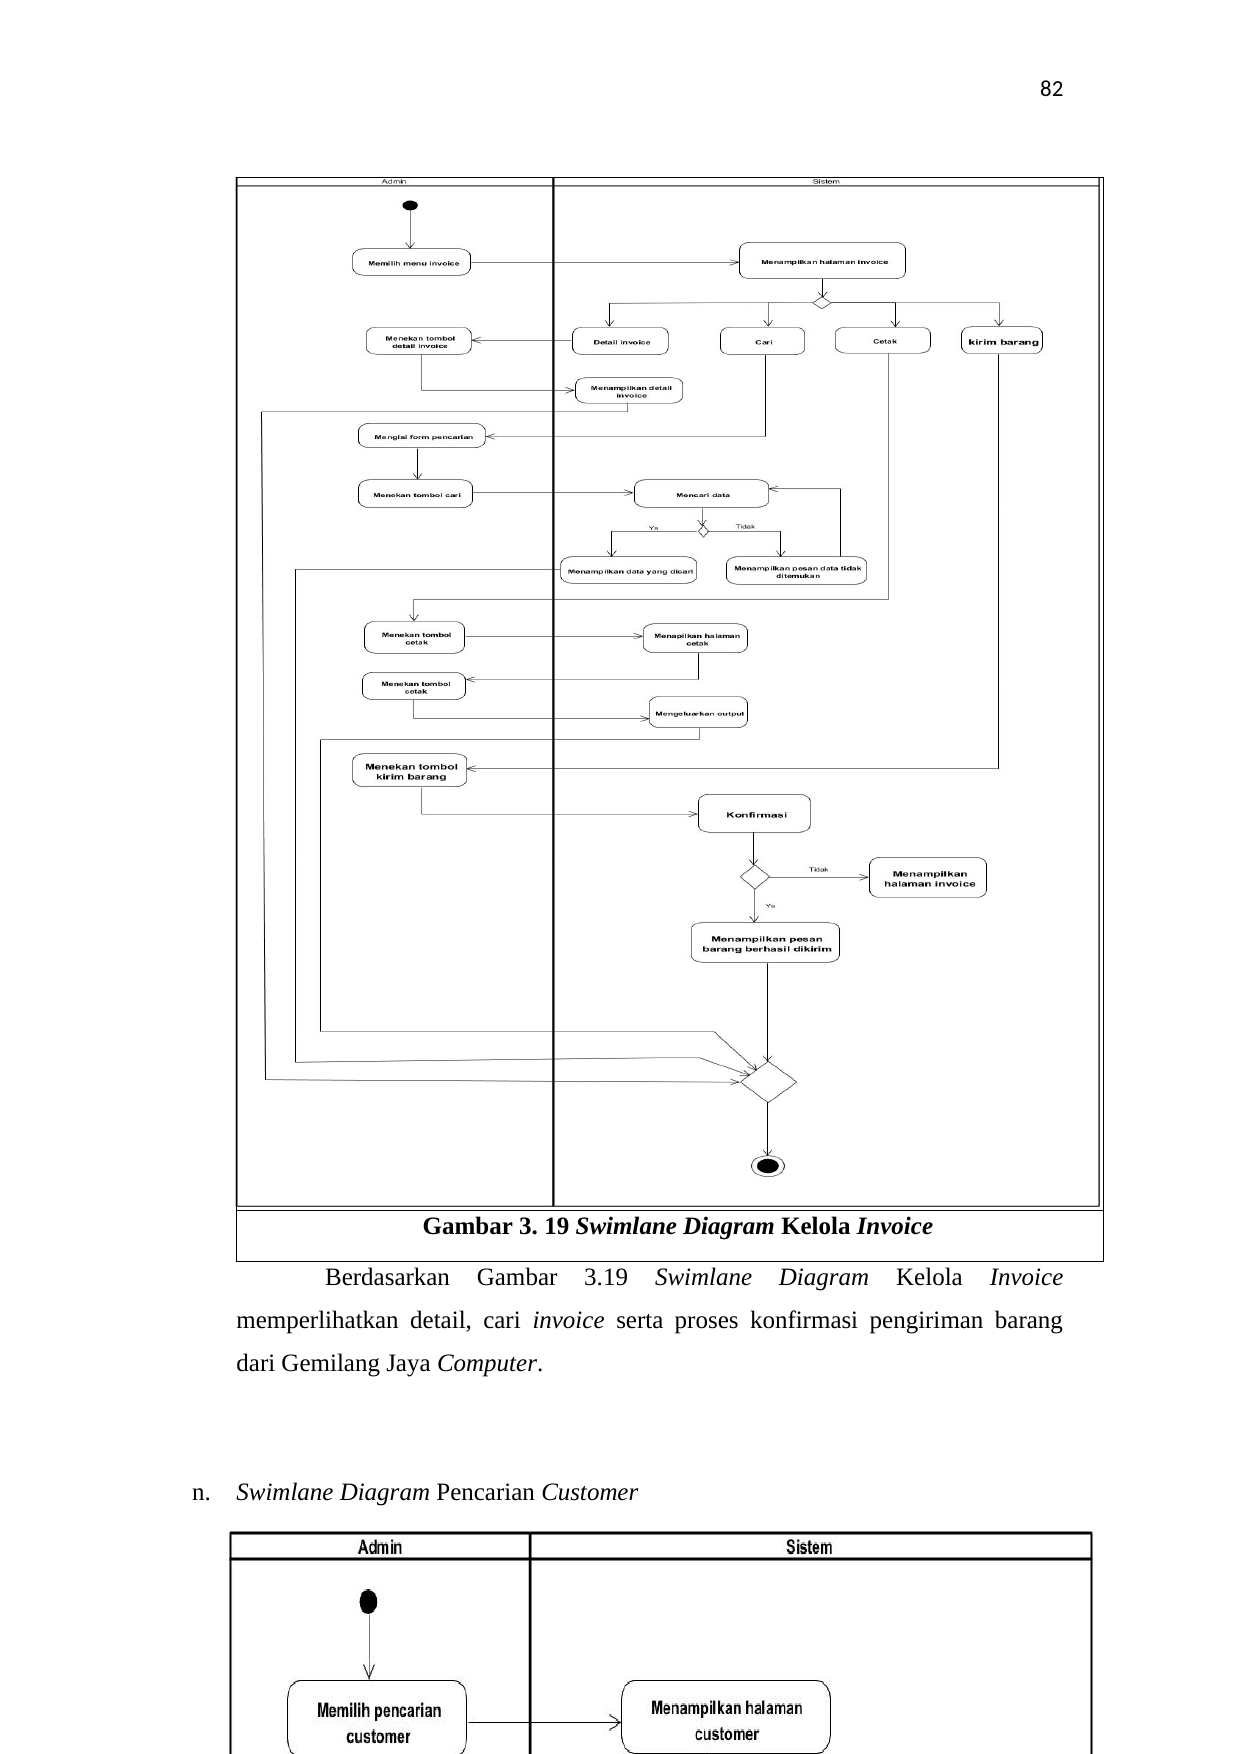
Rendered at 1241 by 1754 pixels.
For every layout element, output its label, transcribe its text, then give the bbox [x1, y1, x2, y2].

table_cell Gambar 3. 19 Swimlane Diagram Kelola Invoice [237, 1211, 1103, 1261]
list Swimlane Diagram Pencarian Customer [192, 1477, 1063, 1506]
table_header [237, 178, 1103, 1210]
text Berdasarkan Gambar 3.19 Swimlane Diagram Kelola Invoice memperlihatkan detail, cari invoice serta proses konfirmasi pengiriman barang dari Gemilang Jaya Computer. [236, 1262, 1063, 1377]
picture [226, 1528, 1095, 1754]
